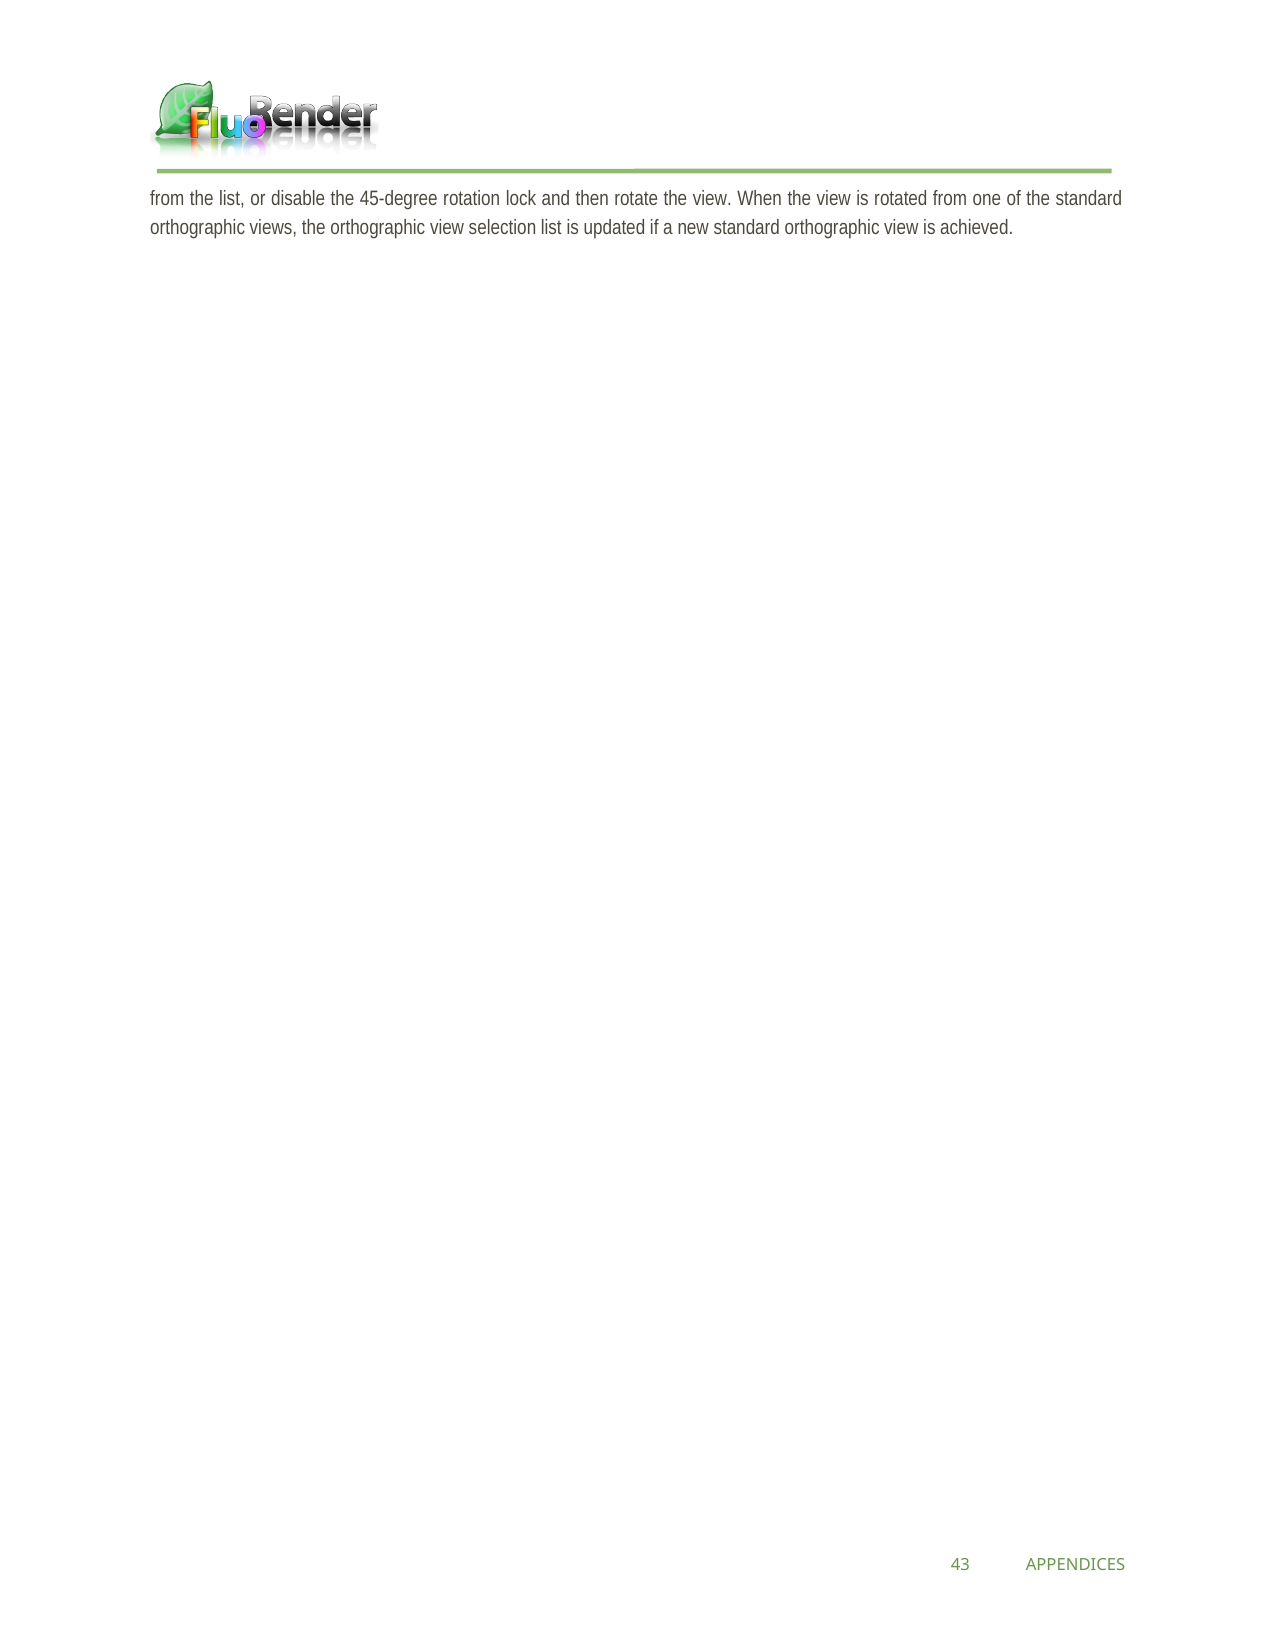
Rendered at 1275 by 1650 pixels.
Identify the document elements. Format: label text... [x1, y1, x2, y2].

picture [150, 75, 379, 162]
